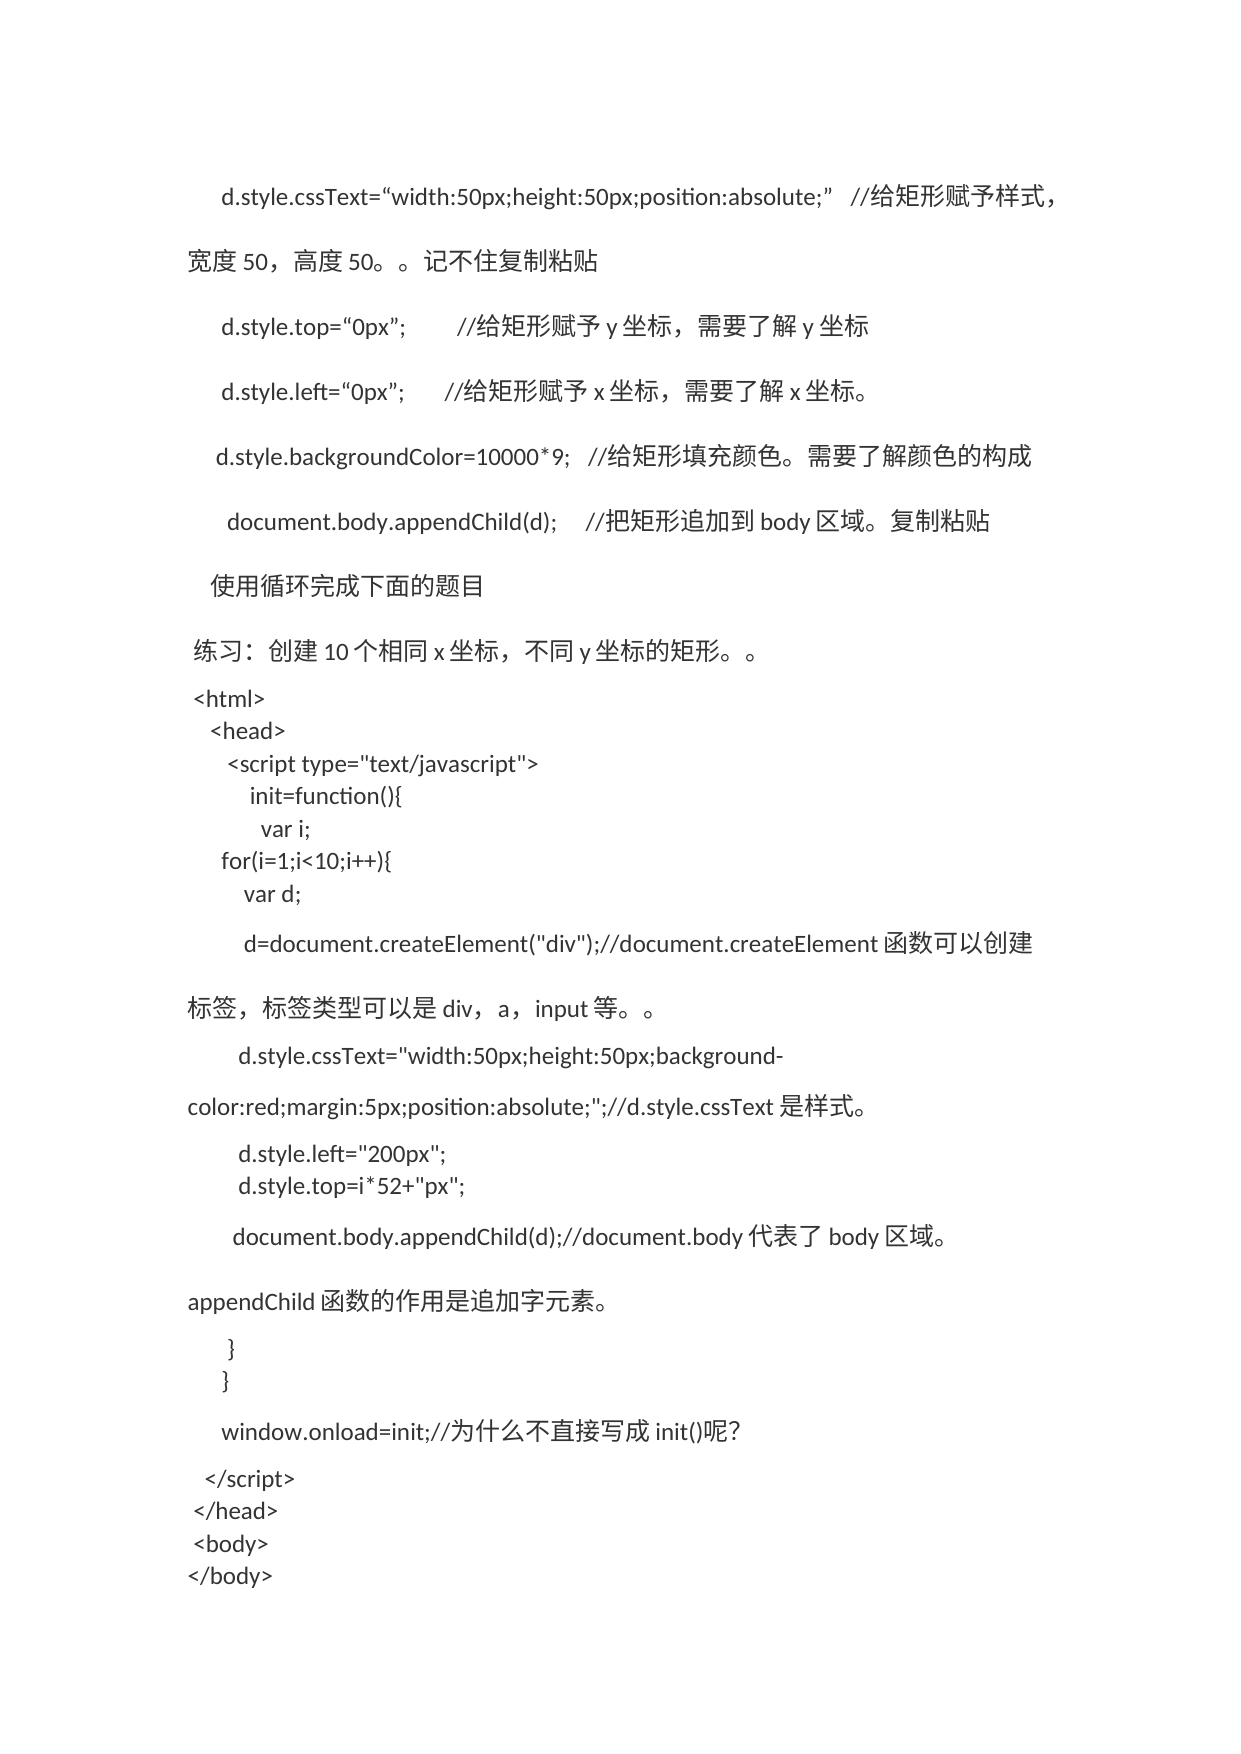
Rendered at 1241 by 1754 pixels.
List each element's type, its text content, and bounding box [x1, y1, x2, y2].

text d.style.left=“0px”; //给矩形赋予x坐标，需要了解x坐标。 [187, 357, 1053, 422]
text <script type="text/javascript"> [187, 747, 1053, 779]
text var d; [187, 877, 1053, 909]
text } [187, 1332, 1053, 1364]
text d.style.top=i*52+"px"; [187, 1169, 1053, 1202]
text d.style.cssText="width:50px;height:50px;background-color:red;margin:5px;position:absolute;";//d.style.cssText是样式。 [187, 1039, 1053, 1137]
text 练习：创建10个相同x坐标，不同y坐标的矩形。。 [187, 617, 1053, 682]
text document.body.appendChild(d);//document.body代表了body区域。appendChild函数的作用是追加字元素。 [187, 1202, 1053, 1332]
text <html> [187, 682, 1053, 714]
text d.style.backgroundColor=10000*9; //给矩形填充颜色。需要了解颜色的构成 [187, 422, 1053, 487]
text window.onload=init;//为什么不直接写成init()呢？ [187, 1397, 1053, 1462]
text d.style.left="200px"; [187, 1137, 1053, 1169]
text <body> [187, 1527, 1053, 1559]
text } [187, 1364, 1053, 1397]
text d=document.createElement("div");//document.createElement函数可以创建标签，标签类型可以是div，a，input等。。 [187, 909, 1053, 1039]
text document.body.appendChild(d); //把矩形追加到body区域。复制粘贴 [187, 487, 1053, 552]
text d.style.top=“0px”; //给矩形赋予y坐标，需要了解y坐标 [187, 292, 1053, 357]
text </head> [187, 1494, 1053, 1527]
text </body> [187, 1559, 1053, 1592]
text </script> [187, 1462, 1053, 1494]
text 使用循环完成下面的题目 [187, 552, 1053, 617]
text <head> [187, 714, 1053, 747]
text var i; [187, 812, 1053, 844]
text d.style.cssText=“width:50px;height:50px;position:absolute;” //给矩形赋予样式，宽度50，高度50。。记不住复制粘贴 [187, 162, 1053, 292]
text init=function(){ [187, 779, 1053, 812]
text for(i=1;i<10;i++){ [187, 844, 1053, 877]
